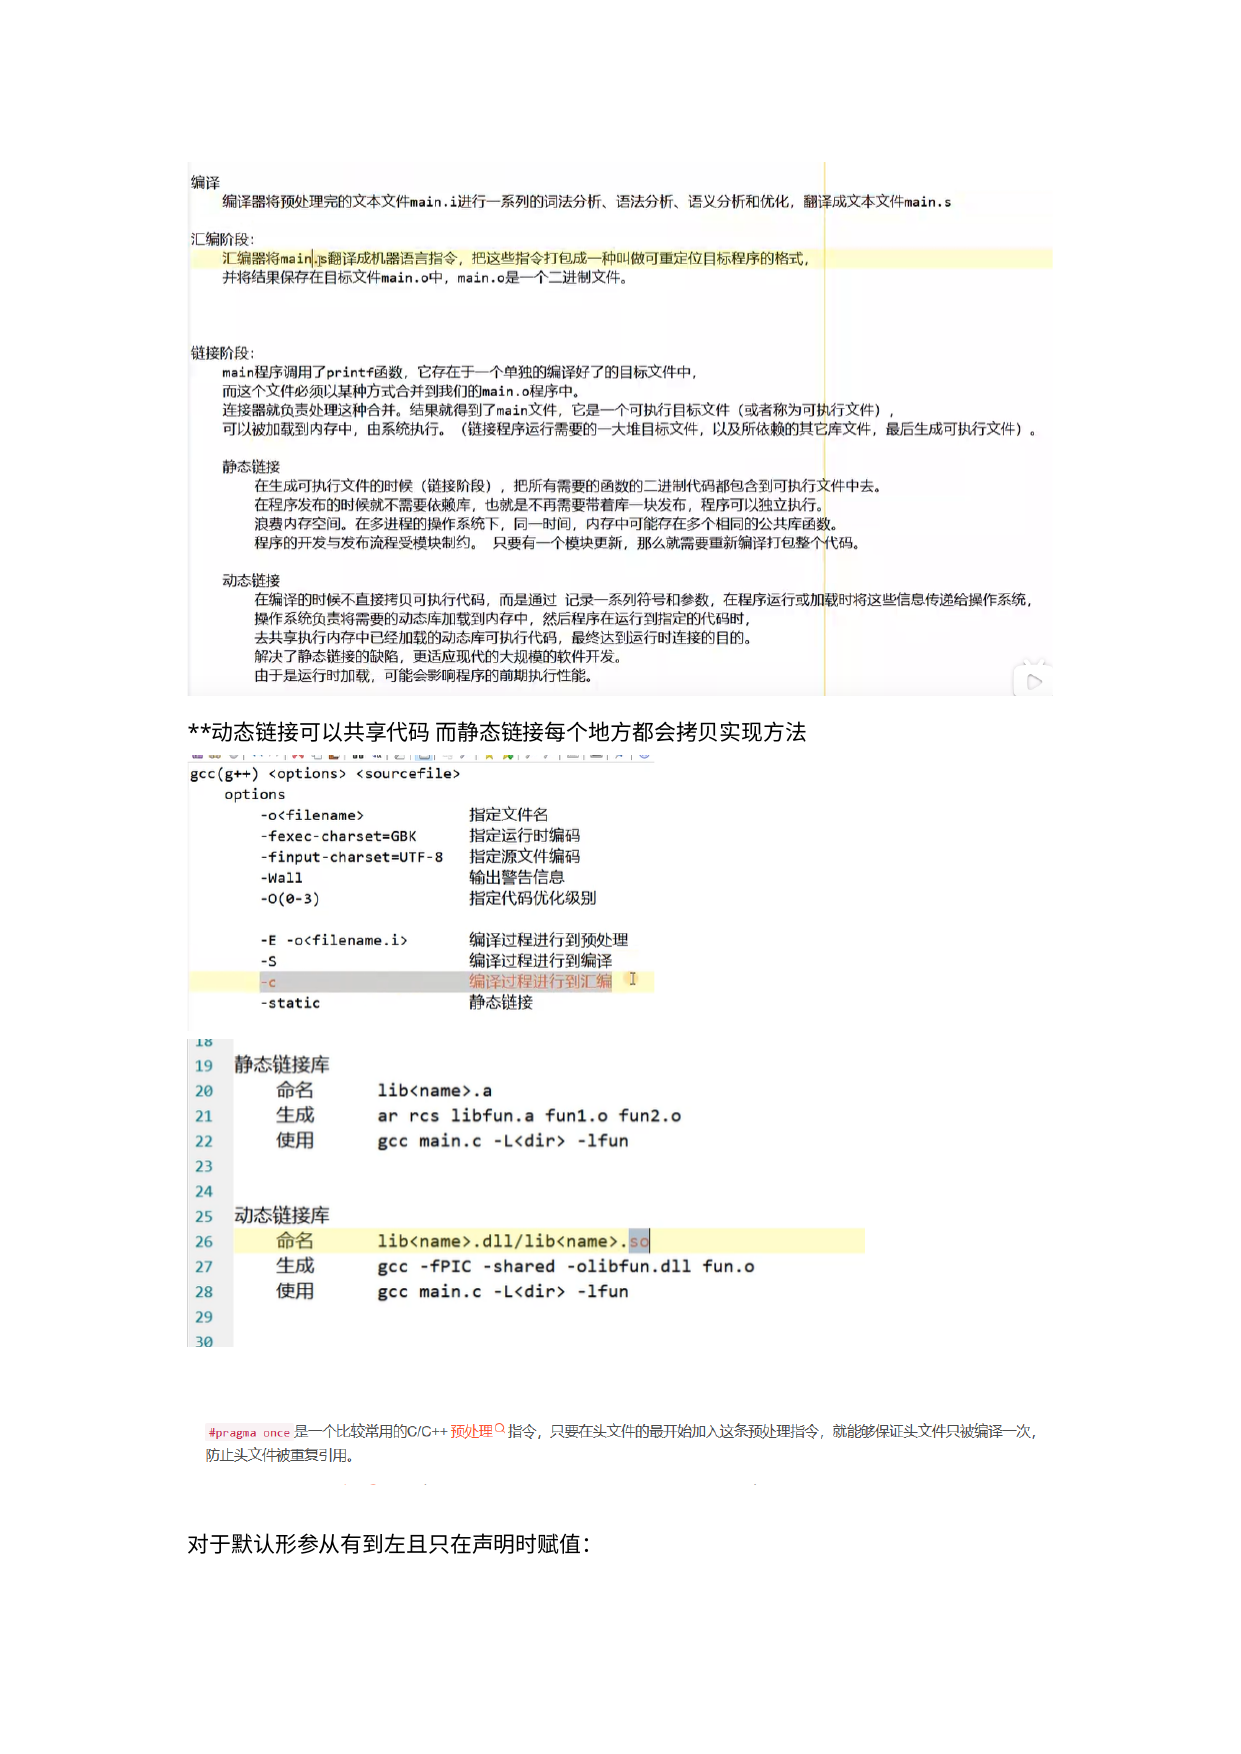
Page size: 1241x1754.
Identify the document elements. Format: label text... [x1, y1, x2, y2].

text **动态链接可以共享代码 而静态链接每个地方都会拷贝实现方法 [187, 714, 1053, 747]
picture [187, 1397, 1053, 1485]
picture [187, 162, 1053, 696]
picture [187, 1039, 865, 1347]
picture [187, 755, 655, 1031]
text 对于默认形参从有到左且只在声明时赋值： [187, 1527, 1053, 1559]
